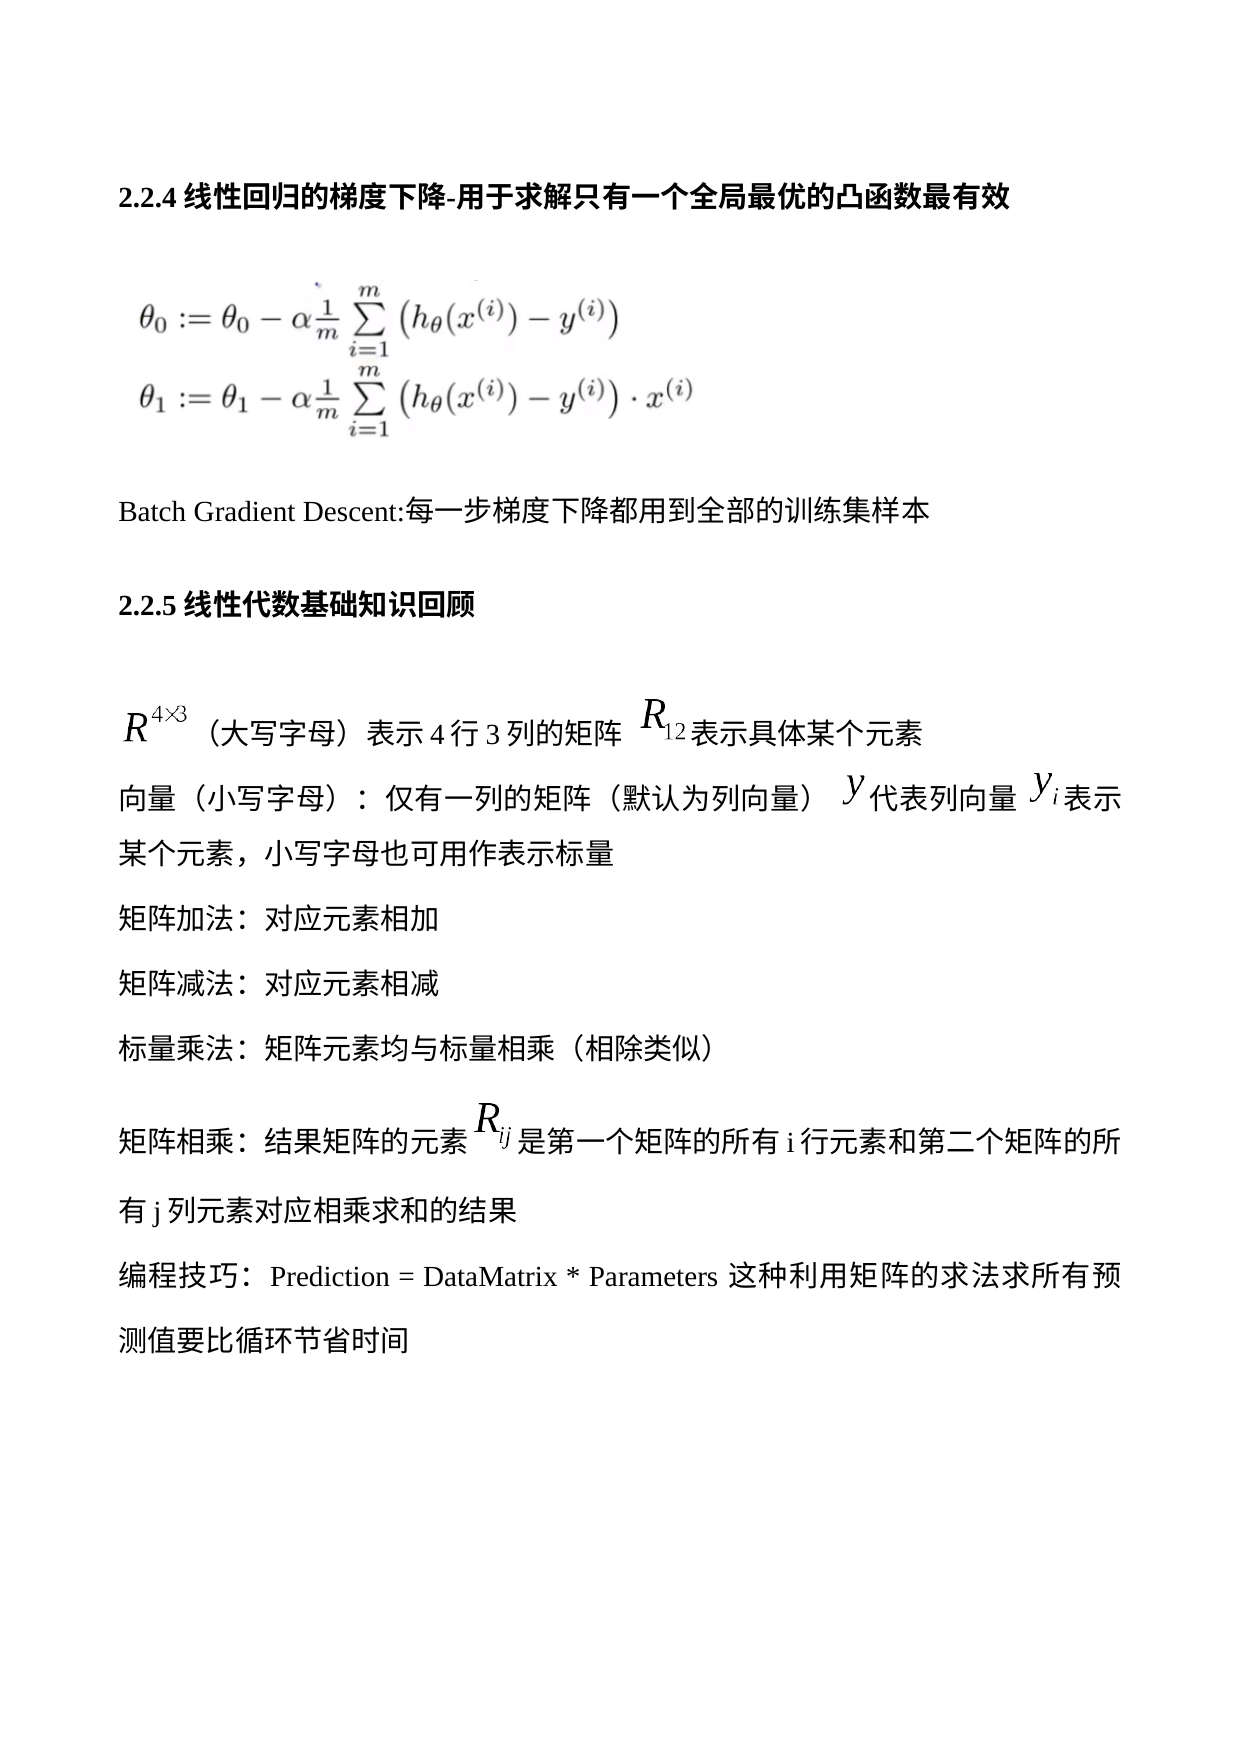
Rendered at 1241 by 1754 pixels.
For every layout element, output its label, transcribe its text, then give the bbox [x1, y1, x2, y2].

subtitle 2.2.5 线性代数基础知识回顾 [118, 570, 1122, 635]
text 向量（小写字母）：仅有一列的矩阵（默认为列向量） 代表列向量 表示某个元素，小写字母也可用作表示标量 [118, 754, 1122, 884]
text 编程技巧：Prediction = DataMatrix * Parameters 这种利用矩阵的求法求所有预测值要比循环节省时间 [118, 1241, 1122, 1371]
text 矩阵相乘：结果矩阵的元素是第一个矩阵的所有i行元素和第二个矩阵的所有j列元素对应相乘求和的结果 [118, 1079, 1122, 1241]
picture [118, 280, 712, 445]
text 矩阵减法：对应元素相减 [118, 949, 1122, 1014]
text 矩阵加法：对应元素相加 [118, 884, 1122, 949]
text 标量乘法：矩阵元素均与标量相乘（相除类似） [118, 1014, 1122, 1079]
subtitle 2.2.4 线性回归的梯度下降-用于求解只有一个全局最优的凸函数最有效 [118, 162, 1122, 227]
text （大写字母）表示4行3列的矩阵 表示具体某个元素 [118, 689, 1122, 754]
text Batch Gradient Descent:每一步梯度下降都用到全部的训练集样本 [118, 476, 1122, 541]
